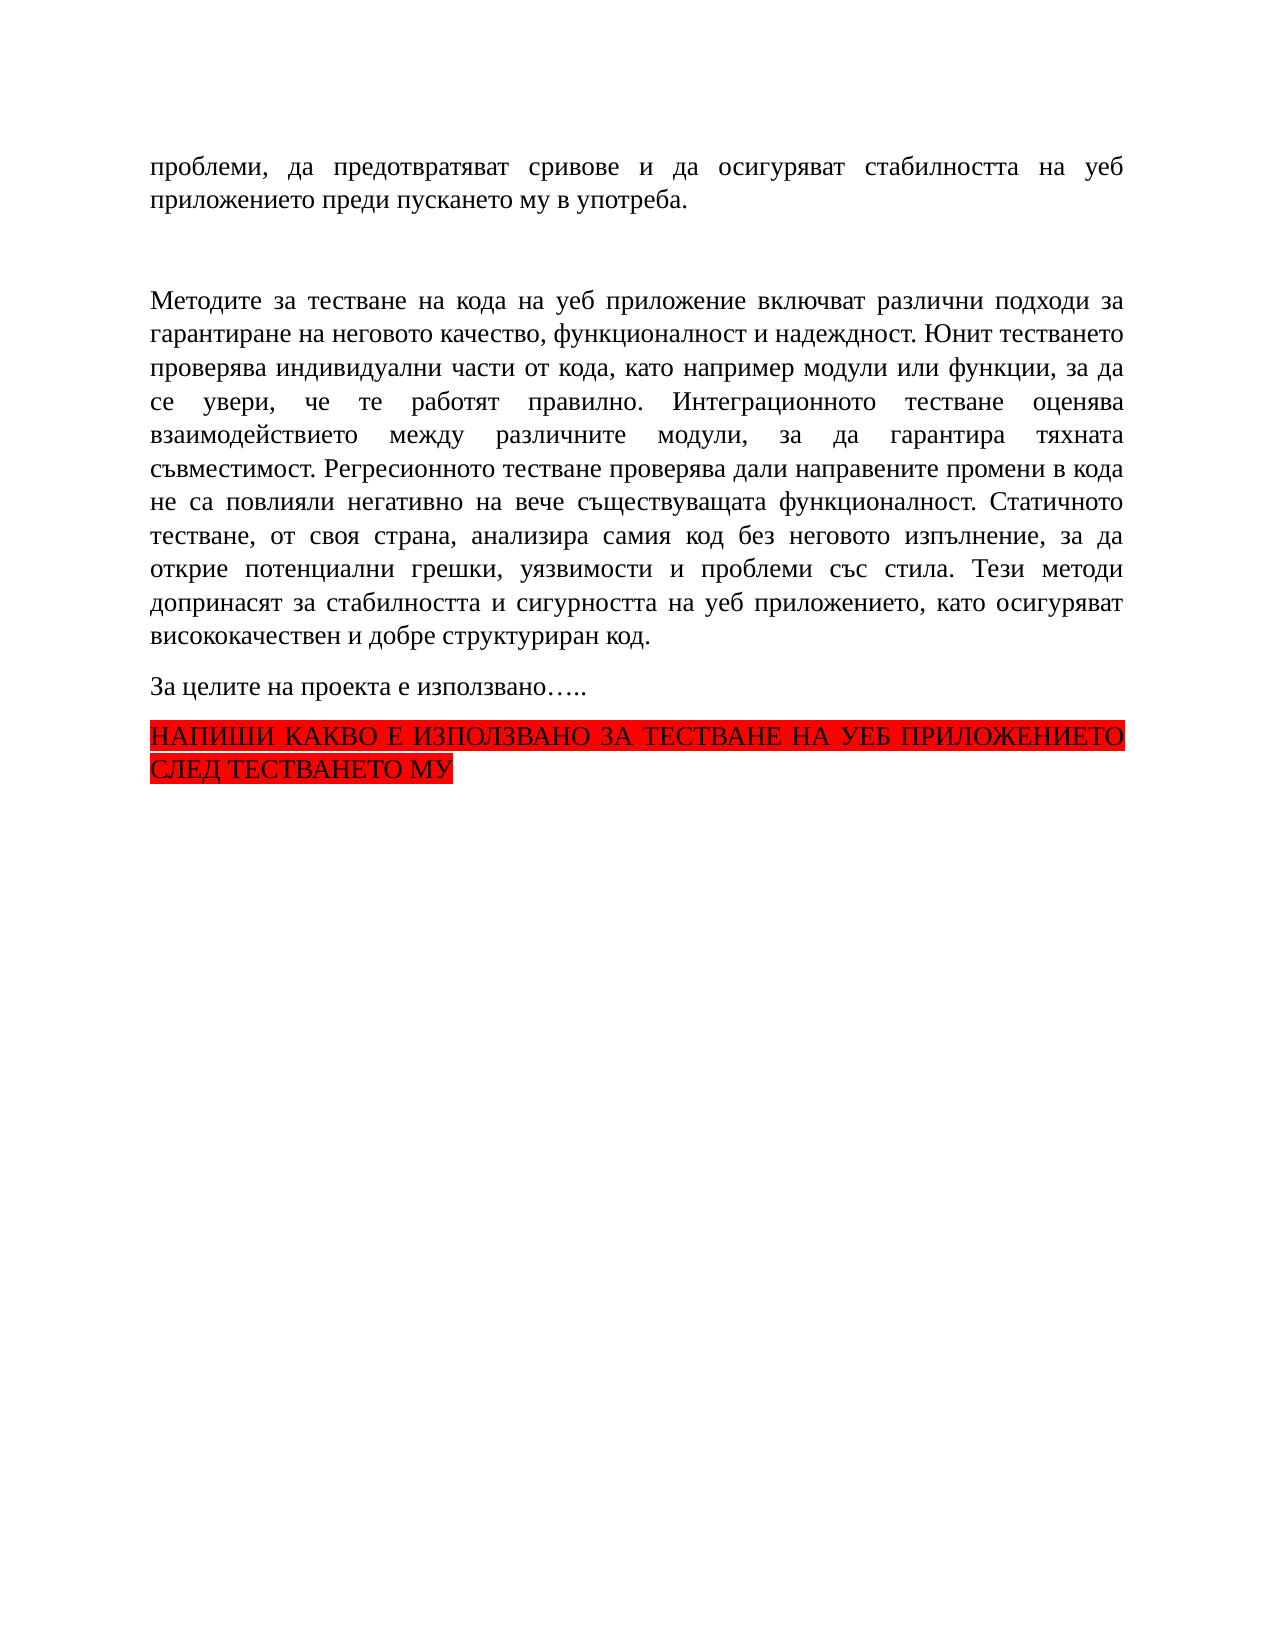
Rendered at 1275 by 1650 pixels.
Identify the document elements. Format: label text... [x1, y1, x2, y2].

text НАПИШИ КАКВО Е ИЗПОЛЗВАНО ЗА ТЕСТВАНЕ НА УЕБ ПРИЛОЖЕНИЕТО СЛЕД ТЕСТВАНЕТО МУ [150, 751, 1125, 784]
text За целите на проекта е използвано….. [150, 669, 1125, 701]
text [150, 150, 1125, 215]
text Методите за тестване на кода на уеб приложение включват различни подходи за гарантиране на неговото качество, функционалност и надеждност. Юнит тестването проверява индивидуални части от кода, като например модули или функции, за да се увери, че те работят правилно. Интеграционното тестване оценява взаимодействието между различните модули, за да гарантира тяхната съвместимост. Регресионното тестване проверява дали направените промени в кода не са повлияли негативно на вече съществуващата функционалност. Статичното тестване, от своя страна, анализира самия код без неговото изпълнение, за да открие потенциални грешки, уязвимости и проблеми със стила. Тези методи допринасят за стабилността и сигурността на уеб приложението, като осигуряват висококачествен и добре структуриран код. [150, 284, 1125, 651]
